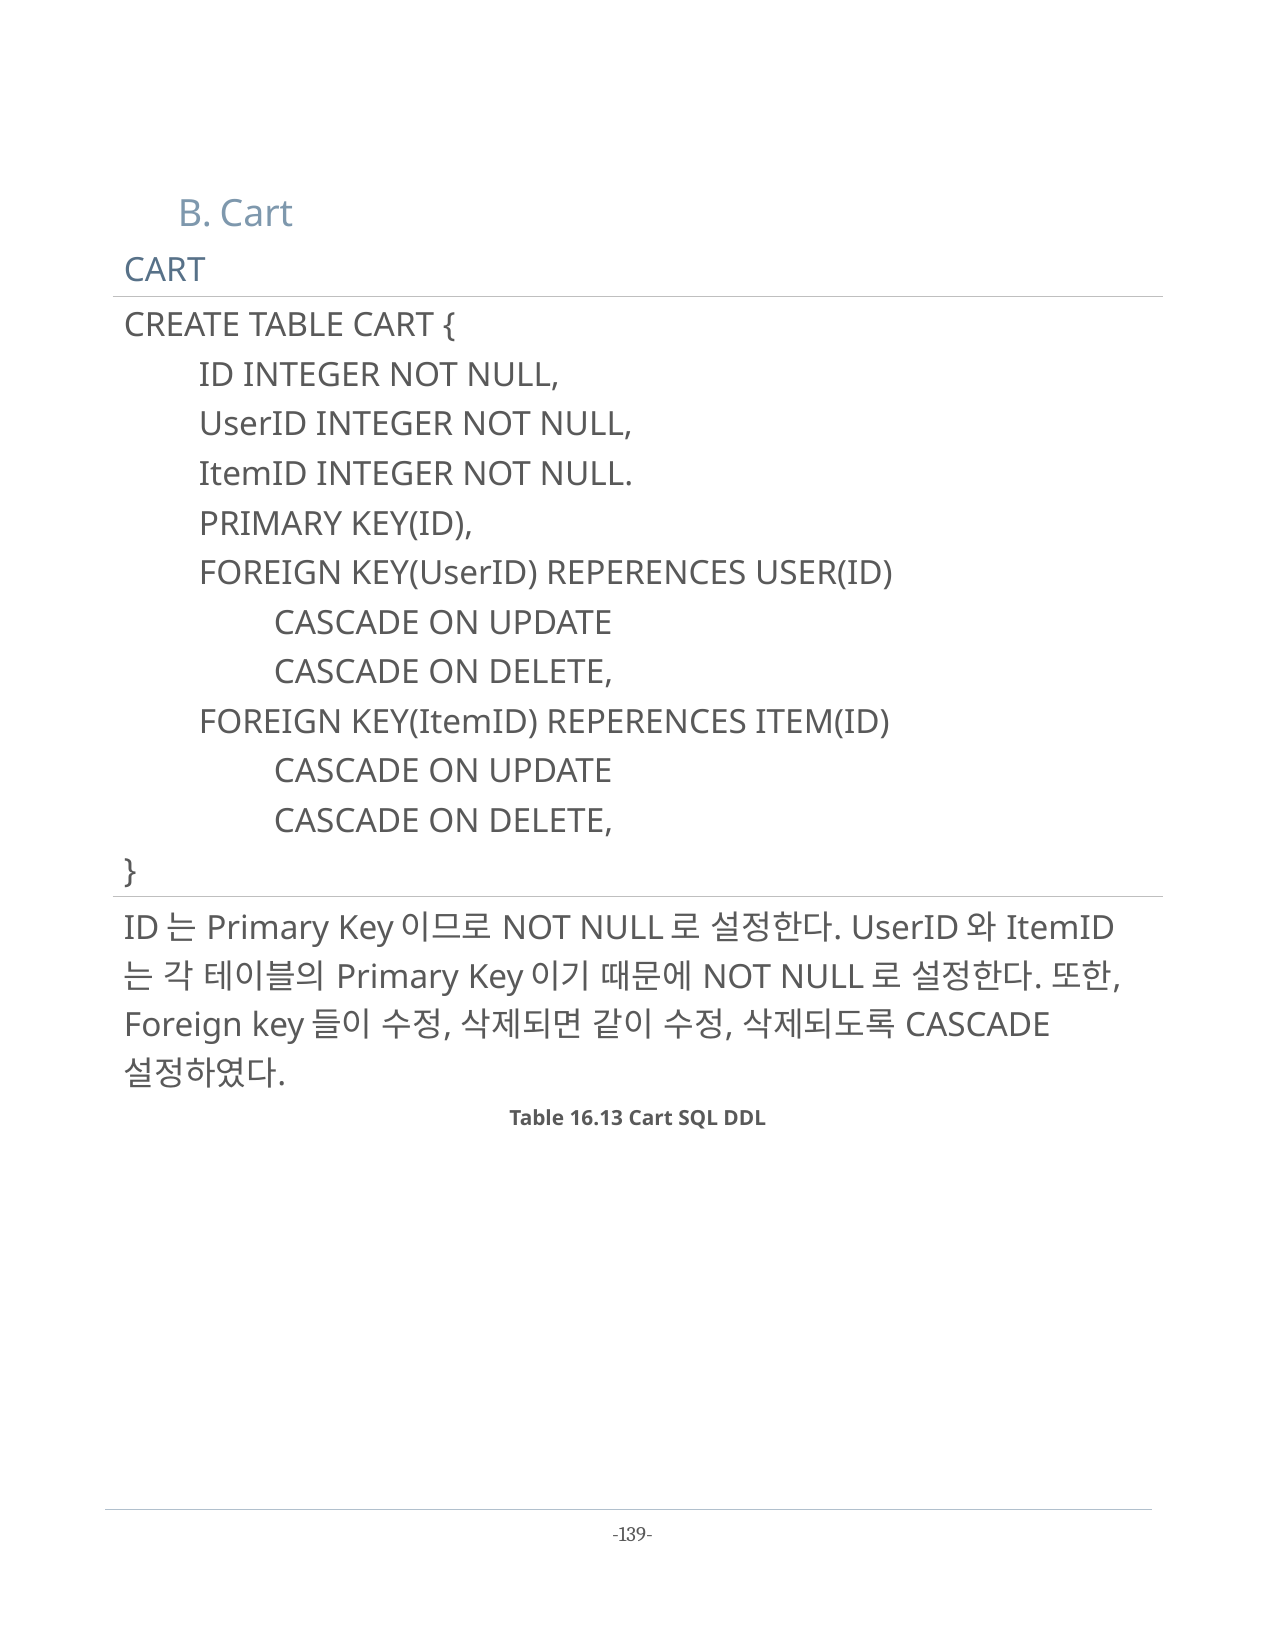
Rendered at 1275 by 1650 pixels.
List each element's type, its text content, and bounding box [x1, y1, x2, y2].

table_cell CREATE TABLE CART { ID INTEGER NOT NULL, UserID INTEGER NOT NULL, ItemID INTEGER NOT NULL. PRIMARY KEY(ID), FOREIGN KEY(UserID) REPERENCES USER(ID) CASCADE ON UPDATE CASCADE ON DELETE, FOREIGN KEY(ItemID) REPERENCES ITEM(ID) CASCADE ON UPDATE CASCADE ON DELETE, } [113, 297, 1162, 896]
subtitle Cart [178, 187, 1162, 238]
text Table 16.13 Cart SQL DDL [112, 1103, 1162, 1132]
table_cell ID는 Primary Key이므로 NOT NULL로 설정한다. UserID와 ItemID는 각 테이블의 Primary Key이기 때문에 NOT NULL로 설정한다. 또한, Foreign key들이 수정, 삭제되면 같이 수정, 삭제되도록 CASCADE 설정하였다. [113, 897, 1162, 1099]
table_header Cart [113, 242, 1162, 296]
